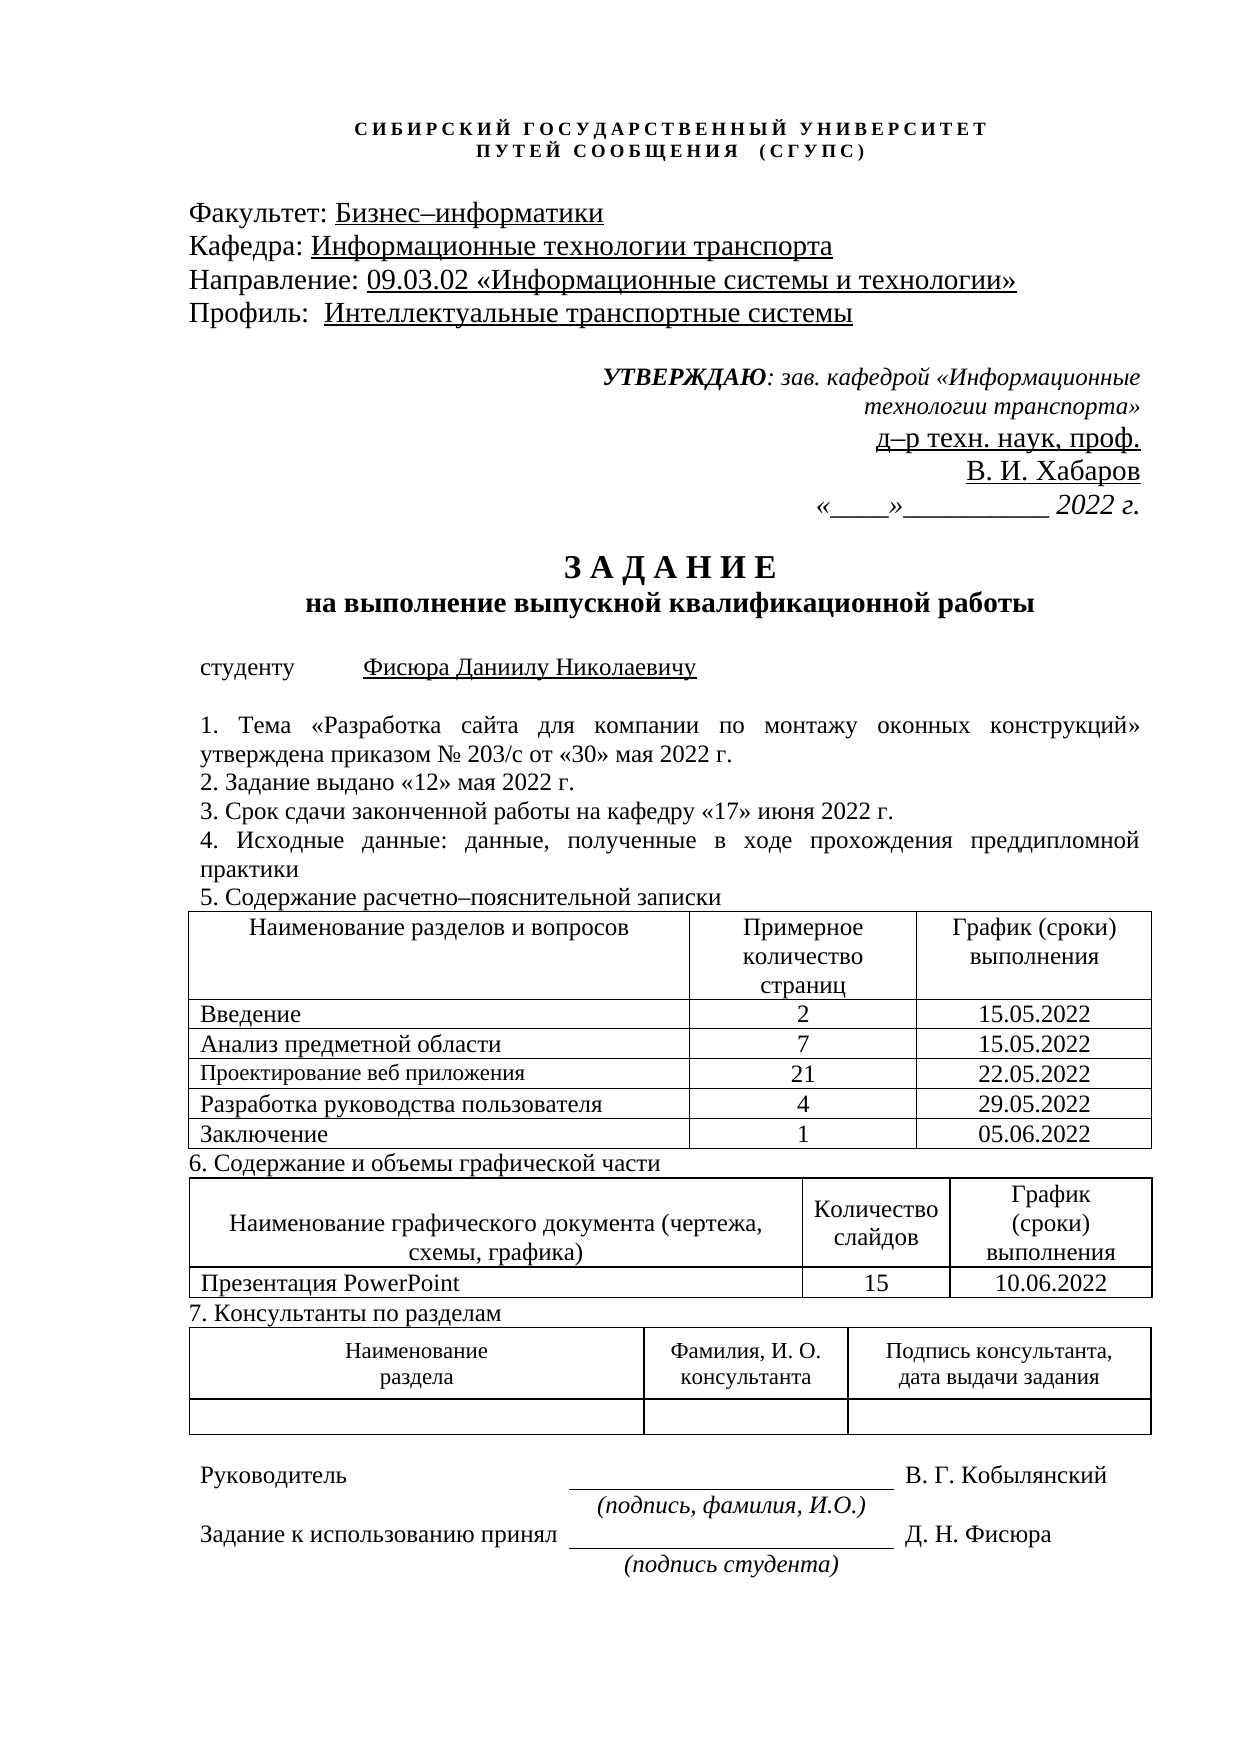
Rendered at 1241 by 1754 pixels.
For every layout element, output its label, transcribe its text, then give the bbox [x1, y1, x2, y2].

table_header СИБИРСКИЙ ГОСУДАРСТВЕННЫЙ УНИВЕРСИТЕТ ПУТЕЙ СООБЩЕНИЯ (СГУПС) Факультет: Бизнес–информатики Кафедра: Информационные технологии транспорта Направление: 09.03.02 «Информационные системы и технологии» Профиль: Интеллектуальные транспортные системы З А Д А Н И Е на выполнение выпускной квалификационной работы 6. Содержание и объемы графической части 7. Консультанты по разделам [177, 118, 1163, 1578]
